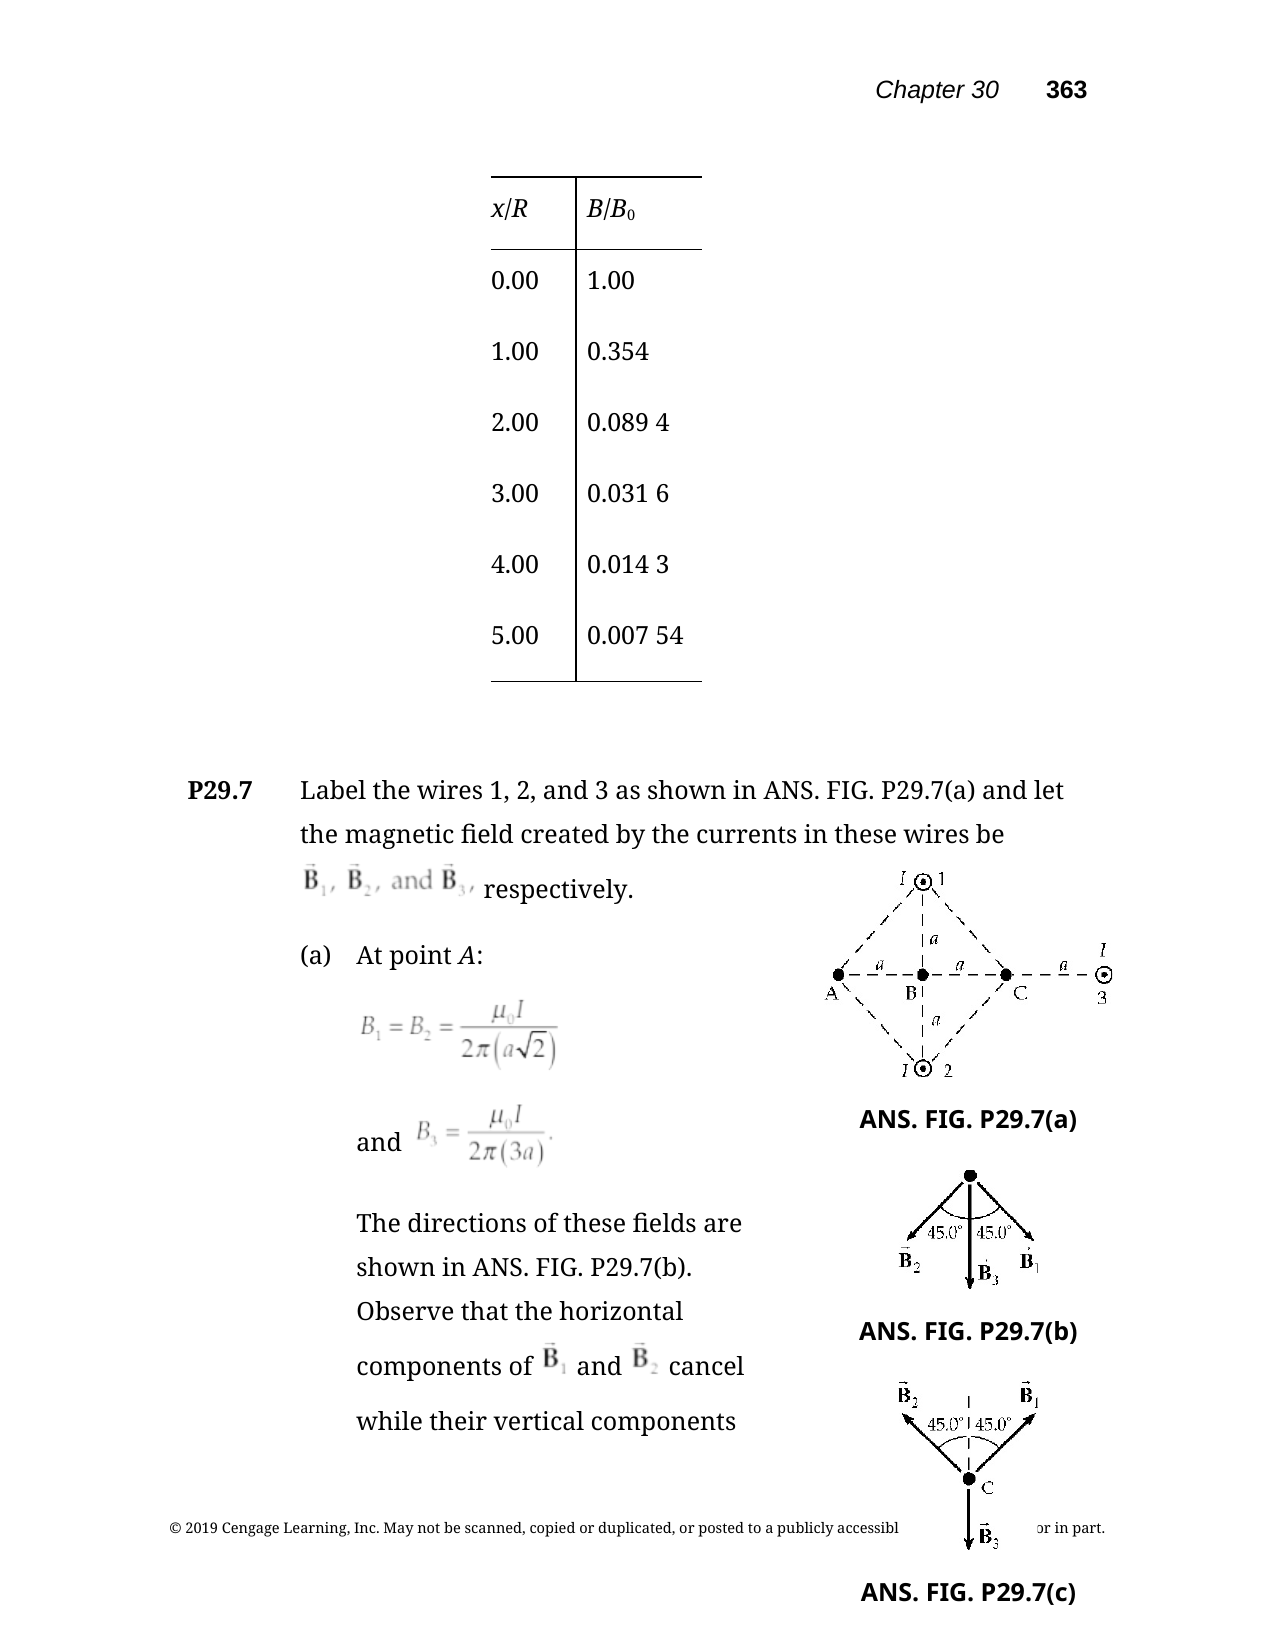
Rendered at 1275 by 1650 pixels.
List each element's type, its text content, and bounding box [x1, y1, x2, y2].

text (a) At point A: [187, 938, 824, 972]
picture [824, 871, 1113, 1077]
table_cell 0.031 6 [577, 464, 702, 534]
table_header x/R [491, 178, 575, 249]
table_cell 5.00 [491, 606, 575, 681]
table_cell 0.00 [491, 250, 575, 321]
table_cell 0.014 3 [577, 535, 702, 606]
table_cell 0.007 54 [577, 606, 702, 681]
table_cell 0.354 [577, 321, 702, 392]
table_cell 1.00 [491, 321, 575, 392]
table_cell 3.00 [491, 464, 575, 534]
text P29.7 Label the wires 1, 2, and 3 as shown in ANS. FIG. P29.7(a) and let the magnetic field created by the currents in these wires be respectively. [187, 773, 1087, 917]
table_header B/B0 [577, 178, 702, 249]
table_cell 0.089 4 [577, 393, 702, 463]
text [187, 1205, 1087, 1438]
picture [898, 1381, 1038, 1550]
table_cell 1.00 [577, 250, 702, 321]
table_cell 2.00 [491, 393, 575, 463]
text and [187, 1098, 1087, 1185]
picture [898, 1170, 1038, 1289]
table_cell 4.00 [491, 535, 575, 606]
